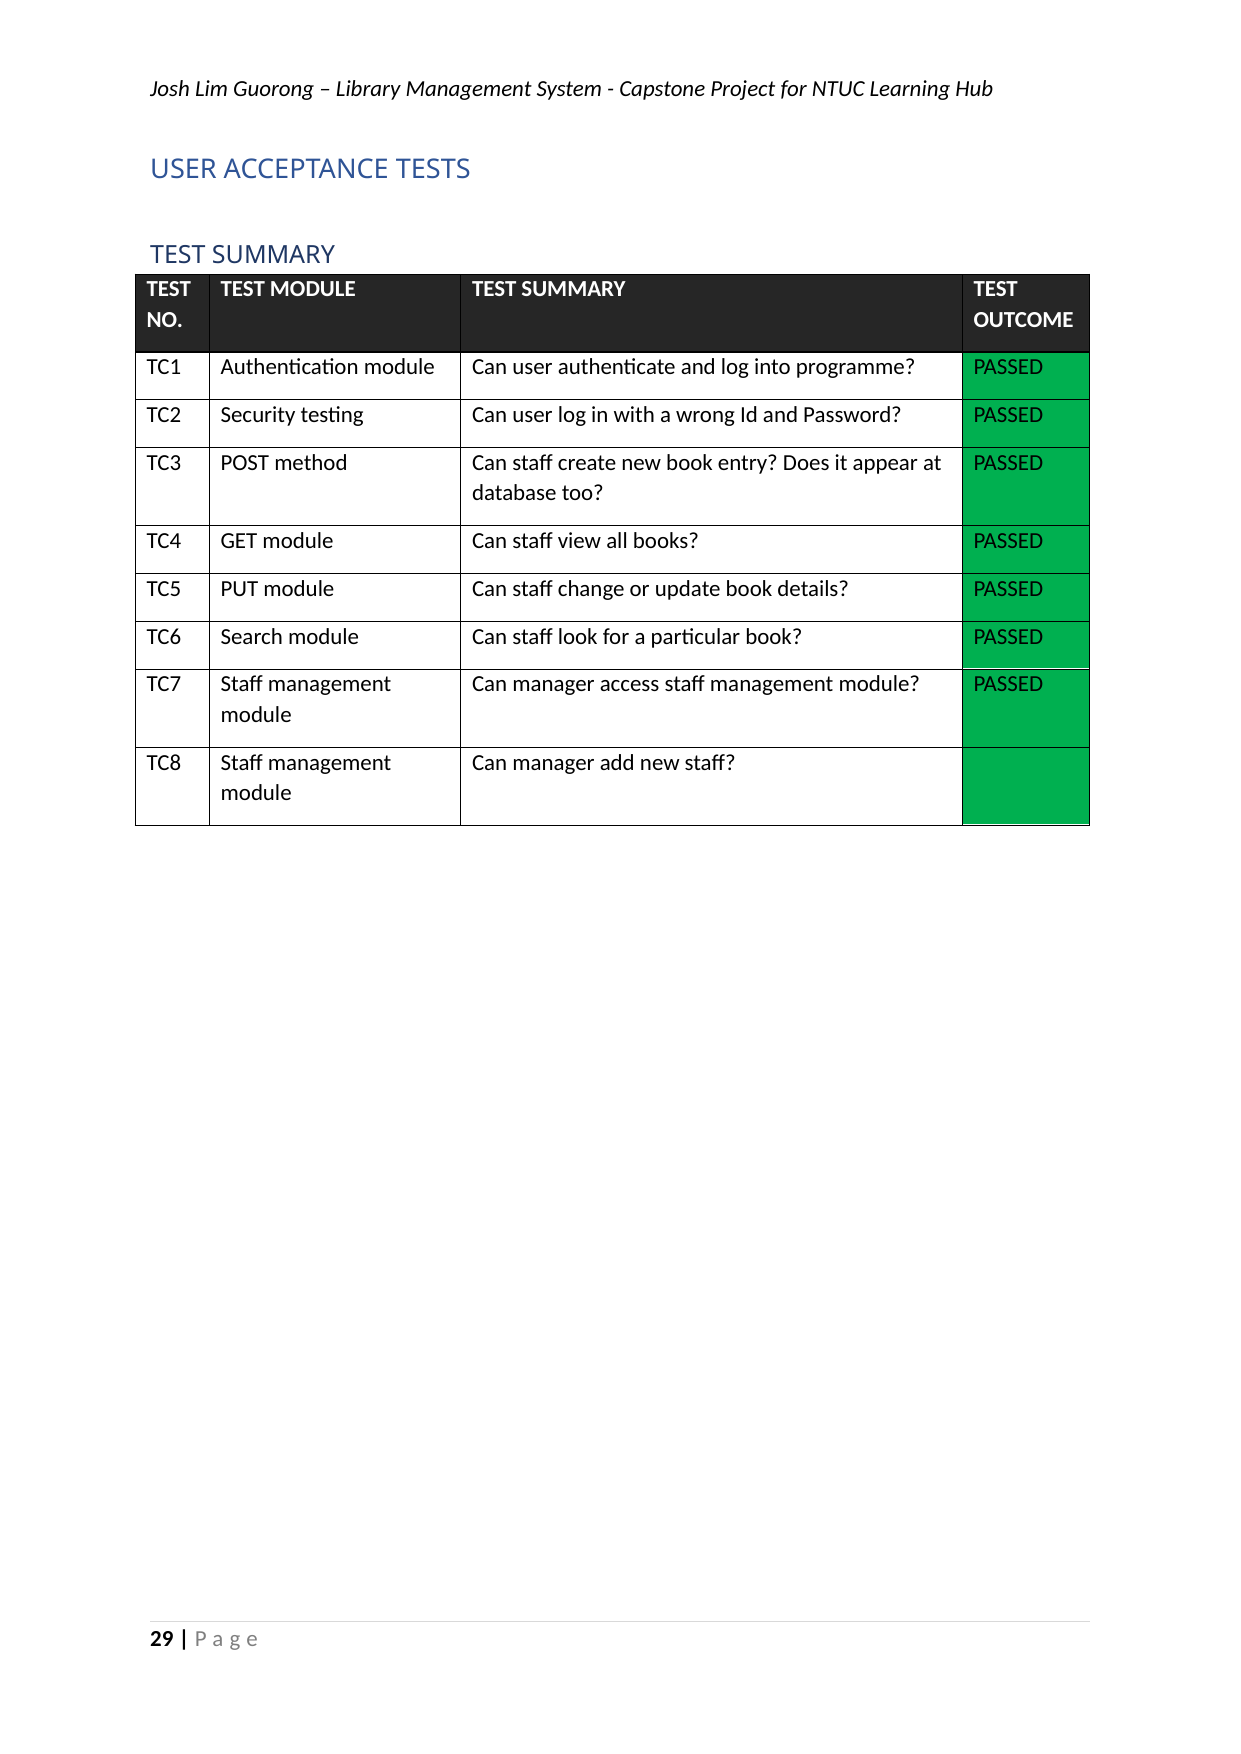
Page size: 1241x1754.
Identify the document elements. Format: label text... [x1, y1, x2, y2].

table_cell Can staff view all books? [461, 526, 962, 573]
table_cell TC1 [136, 353, 209, 399]
table_cell TC5 [136, 574, 209, 621]
table_cell Can user log in with a wrong Id and Password? [461, 400, 962, 447]
table_cell Can user authenticate and log into programme? [461, 353, 962, 399]
table_header TEST NO. [136, 275, 209, 351]
table_cell Can staff look for a particular book? [461, 622, 962, 668]
table_cell Can staff create new book entry? Does it appear at database too? [461, 448, 962, 525]
table_cell PASSED [963, 574, 1089, 621]
table_header TEST MODULE [210, 275, 460, 351]
table_cell Can staff change or update book details? [461, 574, 962, 621]
table_cell TC3 [136, 448, 209, 525]
table_cell PASSED [963, 526, 1089, 573]
subtitle TEST SUMMARY [150, 237, 1090, 271]
table_cell TC2 [136, 400, 209, 447]
table_cell Search module [210, 622, 460, 668]
table_cell [963, 748, 1089, 824]
table_cell Authentication module [210, 353, 460, 399]
table_cell GET module [210, 526, 460, 573]
table_cell TC6 [136, 622, 209, 668]
table_header TEST SUMMARY [461, 275, 962, 351]
table_cell Can manager access staff management module? [461, 670, 962, 747]
table_cell PUT module [210, 574, 460, 621]
table_cell Staff management module [210, 670, 460, 747]
table_cell PASSED [963, 448, 1089, 525]
table_cell Security testing [210, 400, 460, 447]
table_cell Staff management module [210, 748, 460, 824]
table_cell TC7 [136, 670, 209, 747]
table_cell PASSED [963, 400, 1089, 447]
table_cell TC8 [136, 748, 209, 824]
table_cell PASSED [963, 670, 1089, 747]
table_cell PASSED [963, 622, 1089, 668]
table_cell Can manager add new staff? [461, 748, 962, 824]
table_cell POST method [210, 448, 460, 525]
table_cell PASSED [963, 353, 1089, 399]
subtitle USER ACCEPTANCE TESTS [150, 150, 1090, 187]
table_header TEST OUTCOME [963, 275, 1089, 351]
table_cell TC4 [136, 526, 209, 573]
